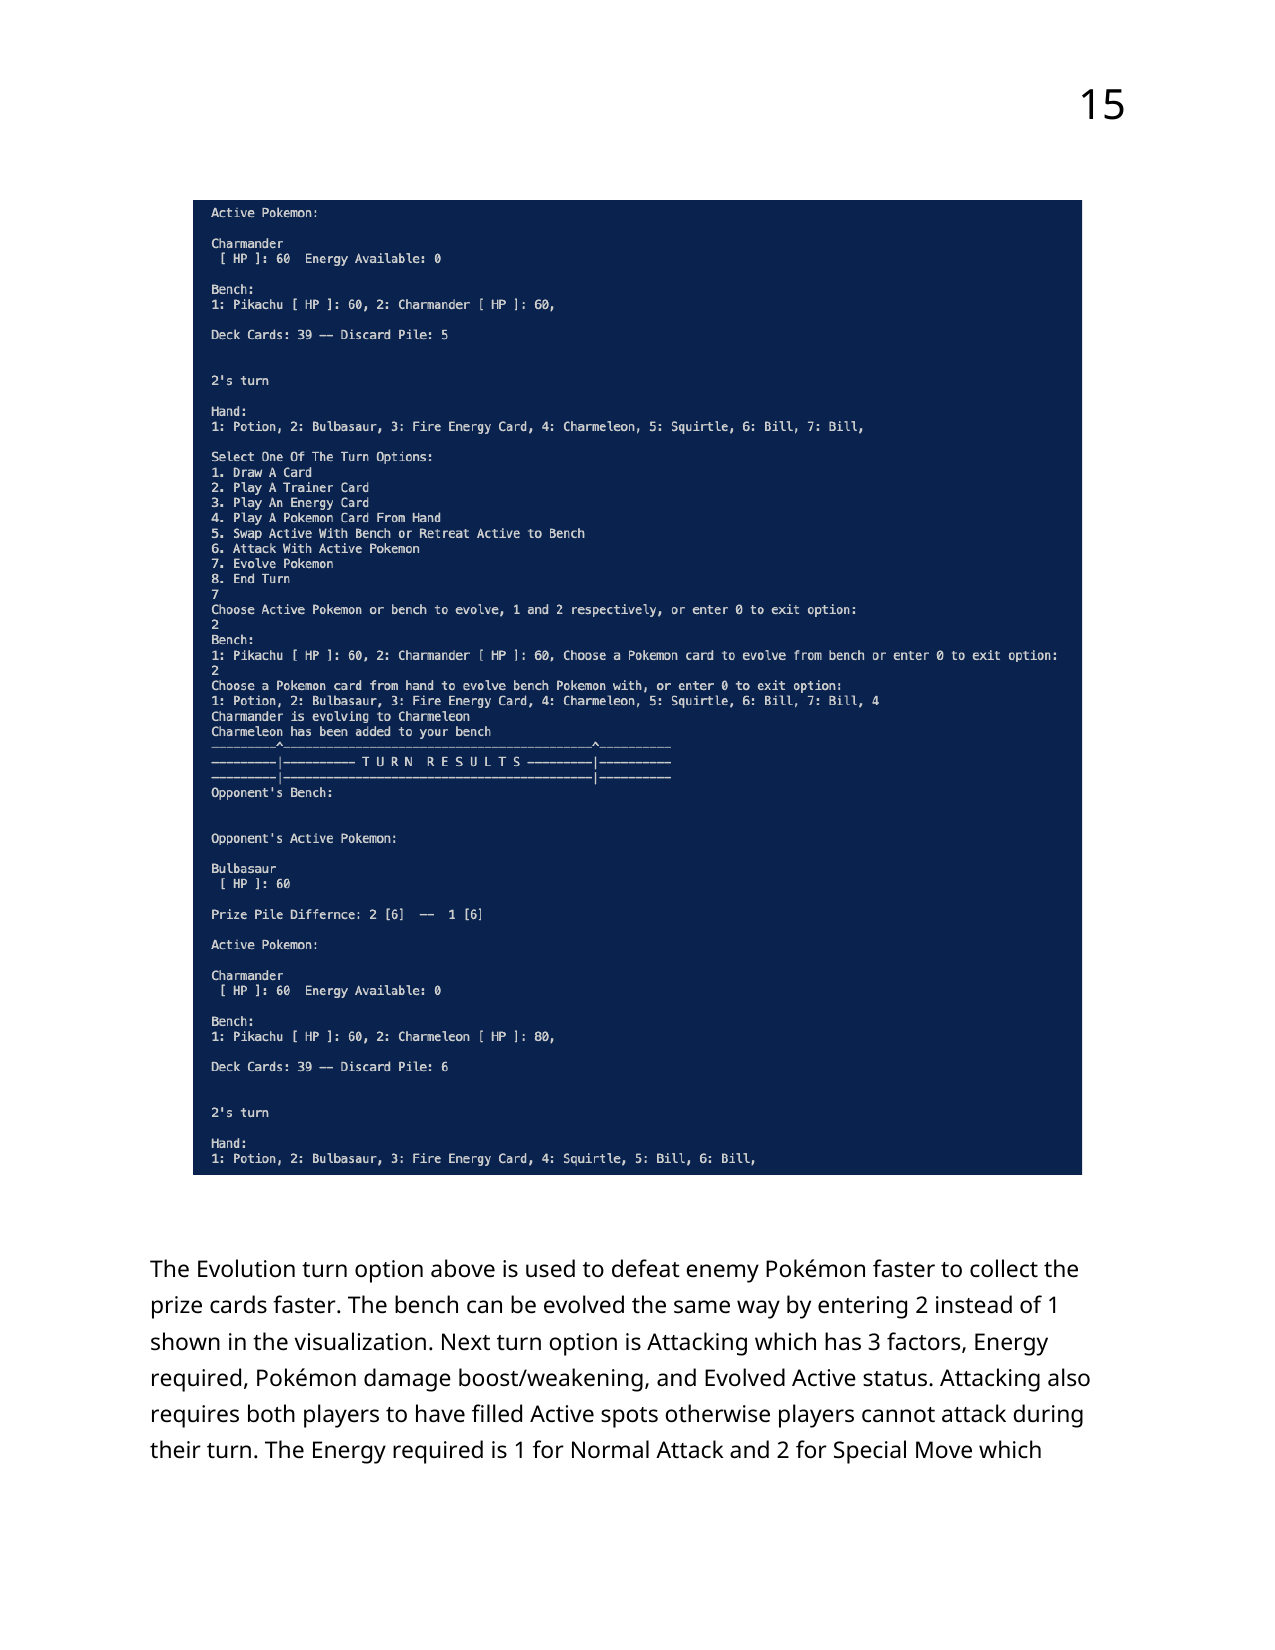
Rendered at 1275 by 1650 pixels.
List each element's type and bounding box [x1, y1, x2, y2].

text [150, 1253, 1125, 1466]
